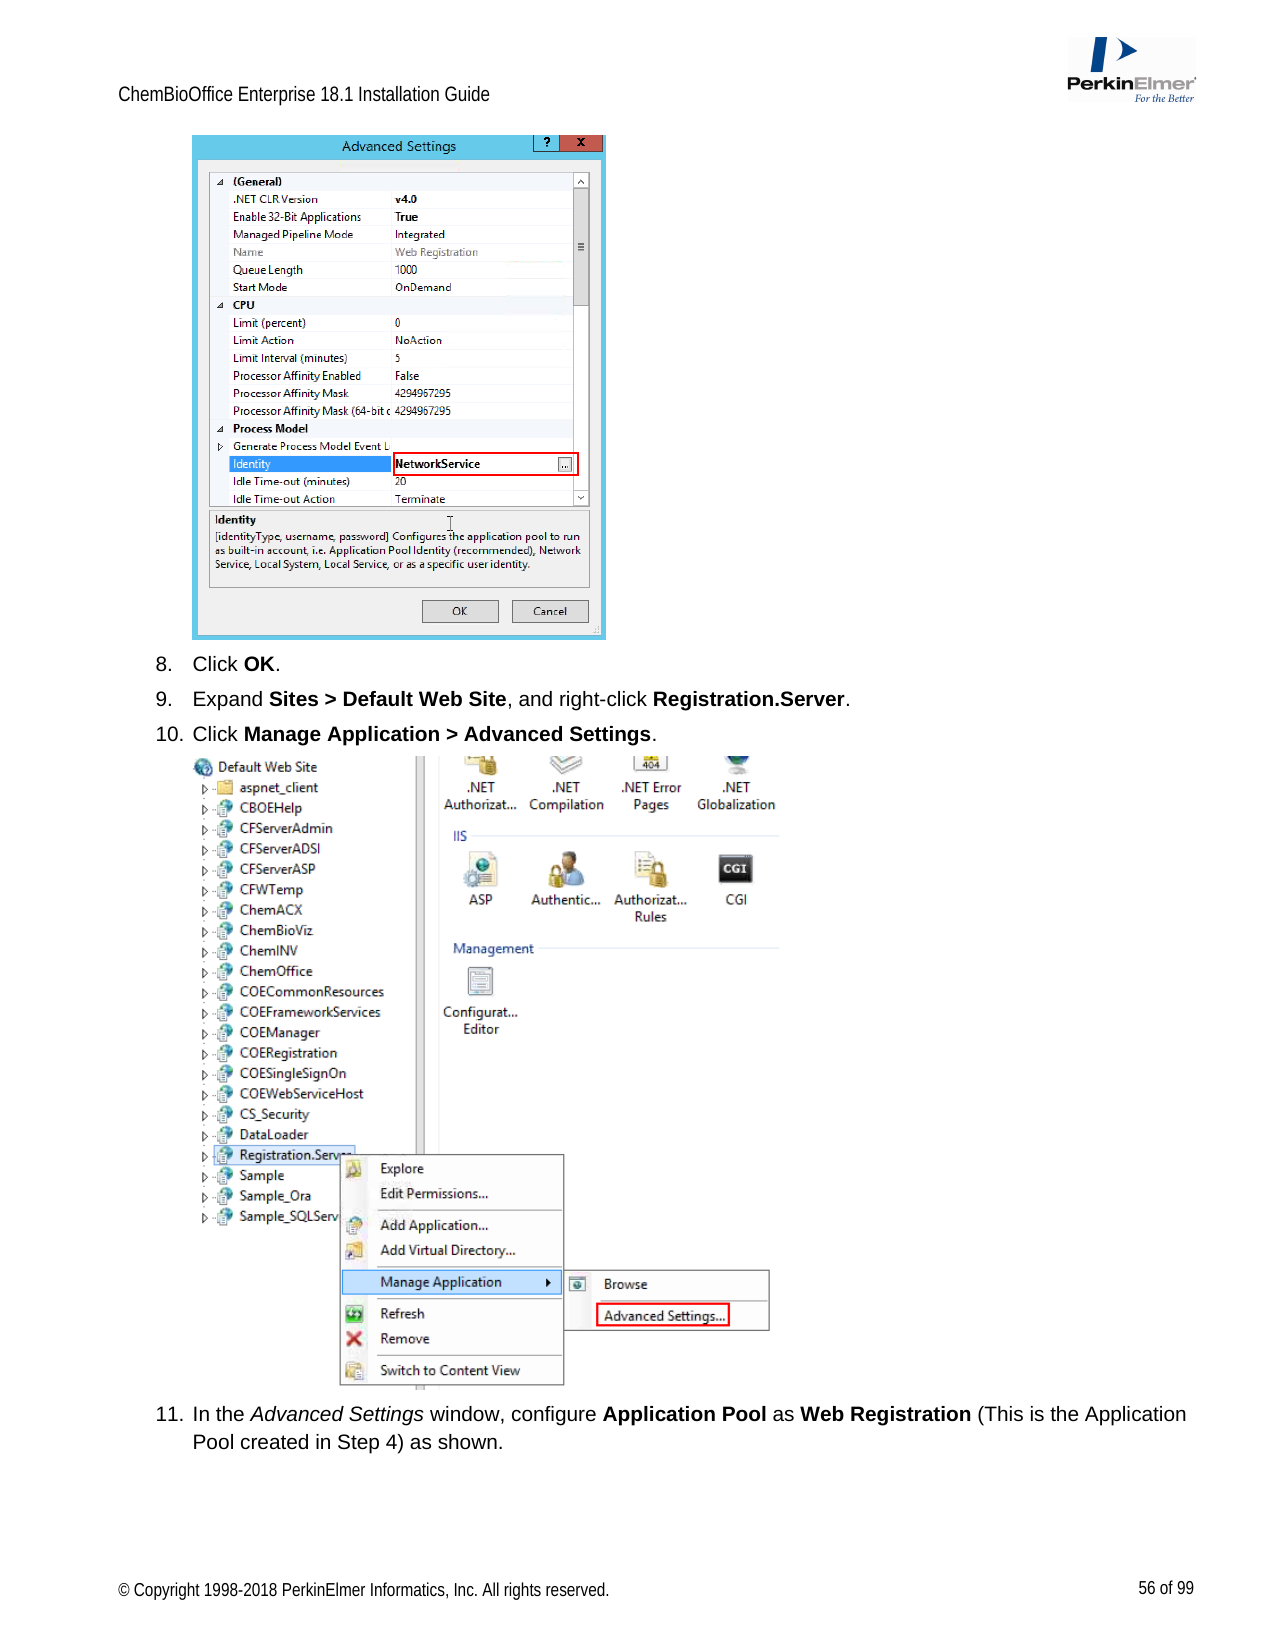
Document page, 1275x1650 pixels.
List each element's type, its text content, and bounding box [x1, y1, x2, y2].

picture [192, 756, 780, 1390]
picture [192, 135, 606, 640]
picture [1067, 37, 1197, 102]
list In the Advanced Settings window, configure Application Pool as Web Registration (This is the Application Pool created in Step 4) as shown. [155, 1401, 1204, 1454]
list Click OK. [155, 652, 1204, 676]
list Expand Sites > Default Web Site, and right-click Registration.Server. [155, 687, 1204, 711]
list Click Manage Application > Advanced Settings. [155, 722, 1204, 746]
